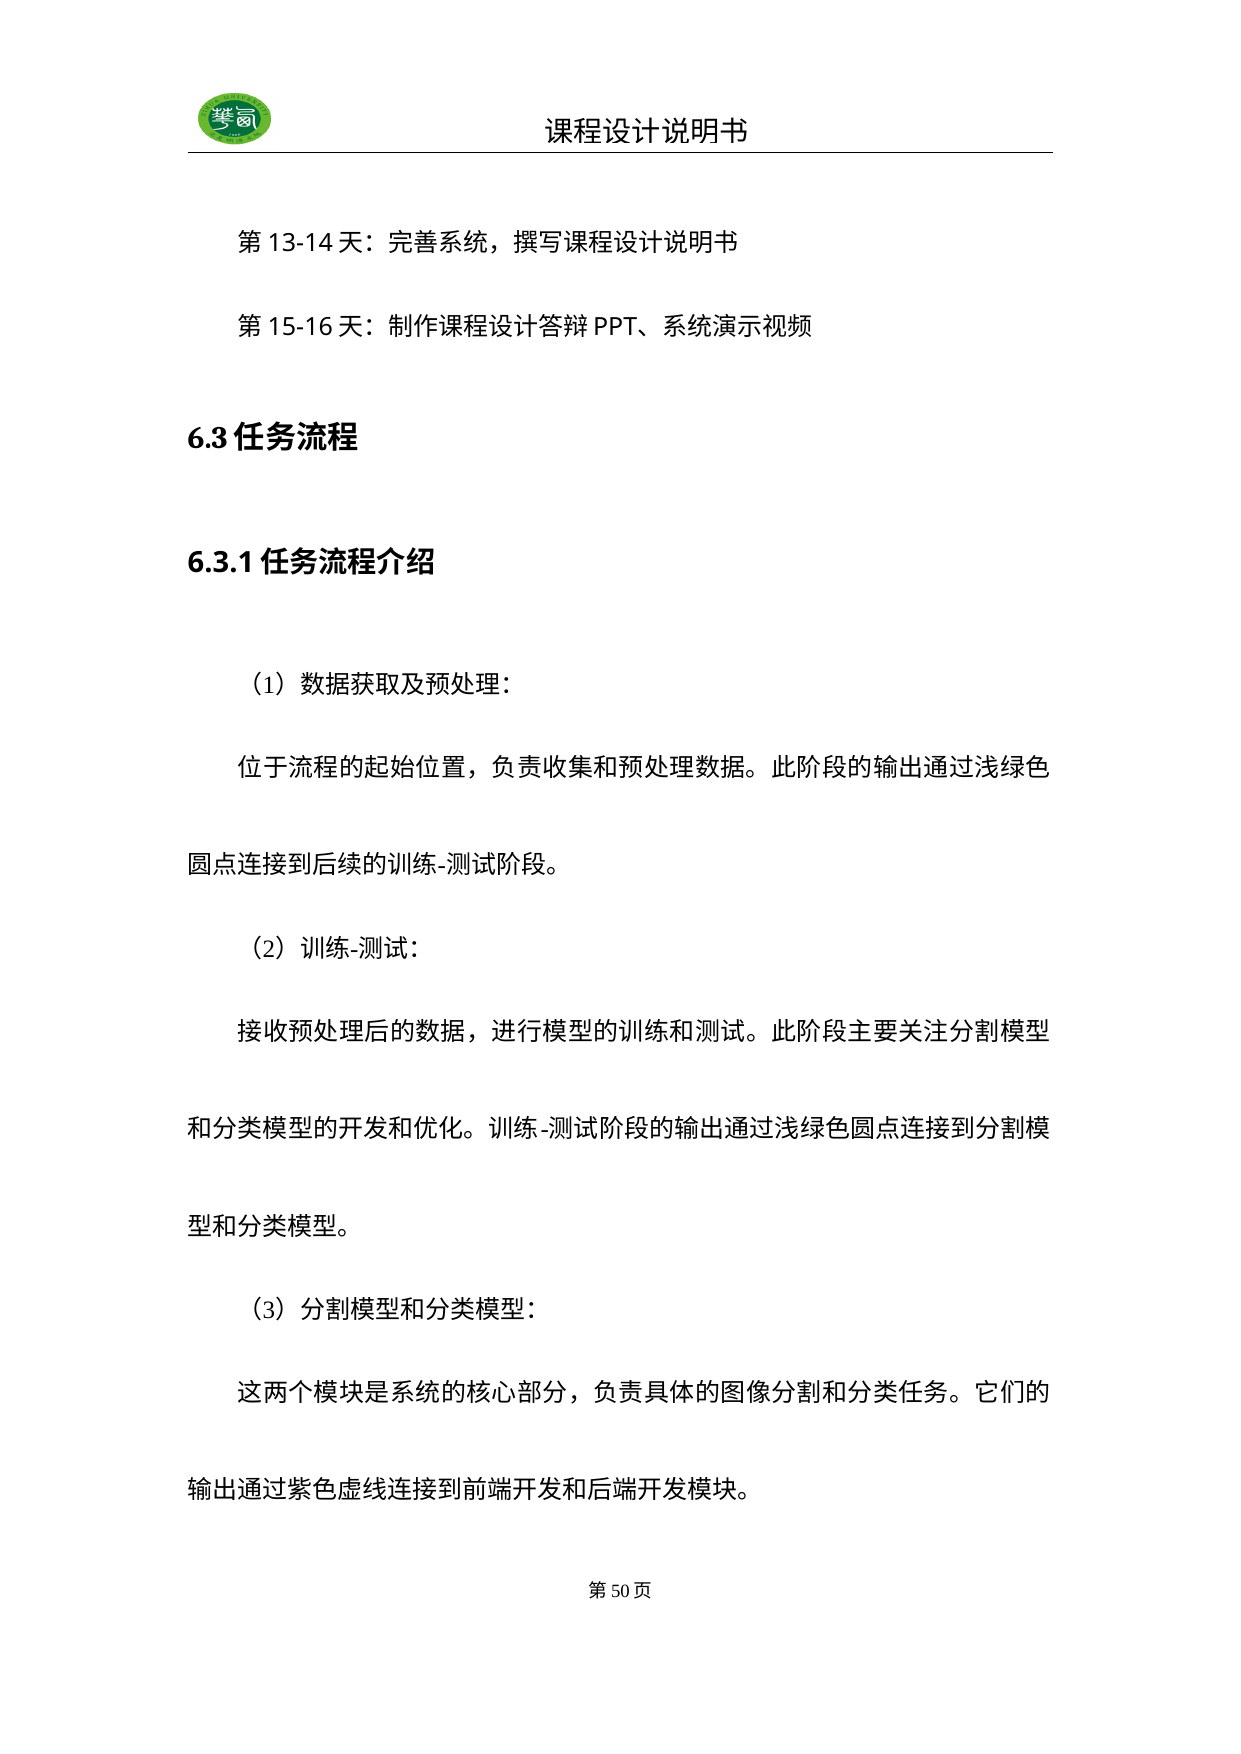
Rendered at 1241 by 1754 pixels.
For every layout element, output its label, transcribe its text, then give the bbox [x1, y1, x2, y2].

text 这两个模块是系统的核心部分，负责具体的图像分割和分类任务。它们的输出通过紫色虚线连接到前端开发和后端开发模块。 [187, 1358, 1053, 1521]
text 接收预处理后的数据，进行模型的训练和测试。此阶段主要关注分割模型和分类模型的开发和优化。训练-测试阶段的输出通过浅绿色圆点连接到分割模型和分类模型。 [187, 997, 1053, 1257]
subtitle 6.3.1任务流程介绍 [187, 527, 1053, 592]
text 位于流程的起始位置，负责收集和预处理数据。此阶段的输出通过浅绿色圆点连接到后续的训练-测试阶段。 [187, 733, 1053, 896]
text 第13-14天：完善系统，撰写课程设计说明书 [187, 208, 1053, 273]
text 第15-16天：制作课程设计答辩PPT、系统演示视频 [187, 292, 1053, 357]
text （2）训练-测试： [187, 914, 1053, 979]
text （3）分割模型和分类模型： [187, 1275, 1053, 1340]
subtitle 6.3任务流程 [187, 402, 1053, 467]
text （1）数据获取及预处理： [187, 650, 1053, 715]
picture [187, 88, 282, 150]
